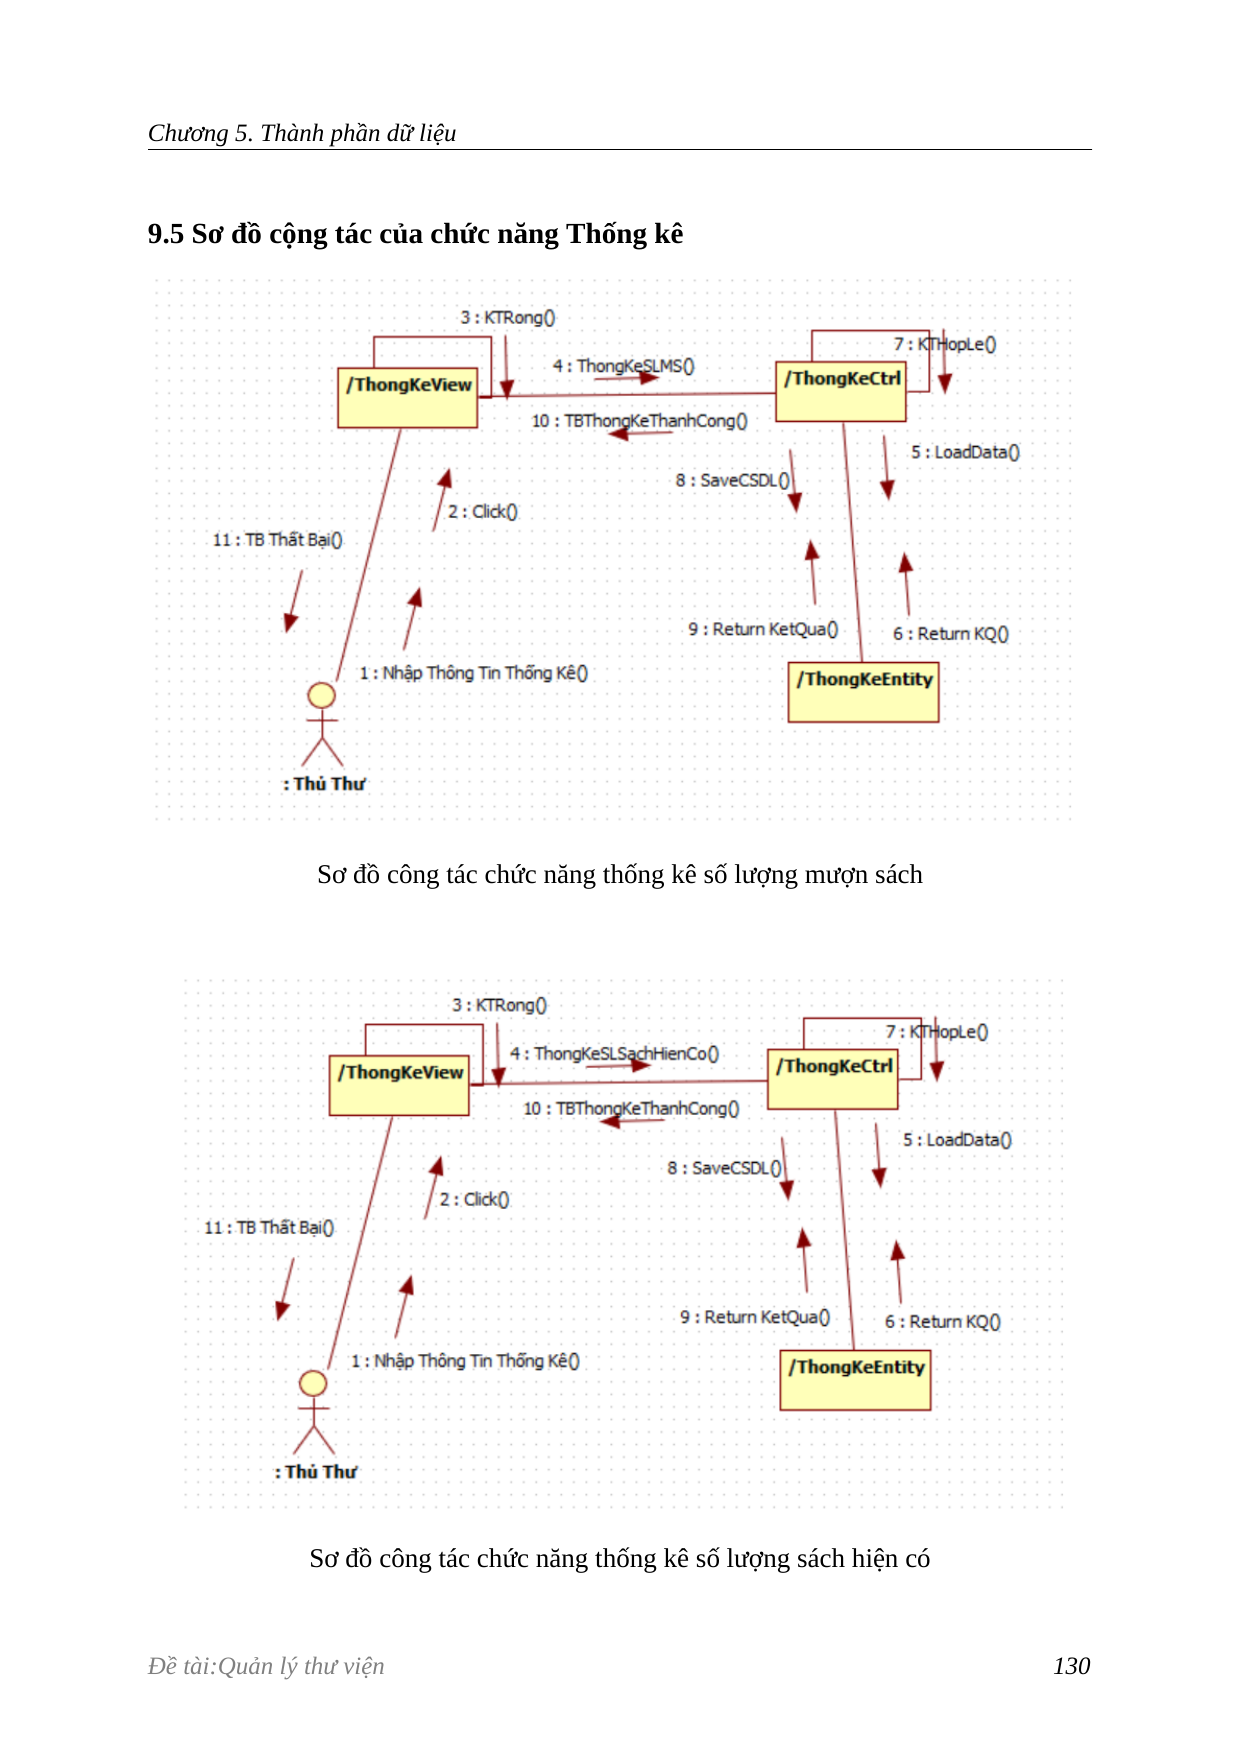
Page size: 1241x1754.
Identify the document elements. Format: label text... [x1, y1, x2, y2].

picture [176, 976, 1064, 1515]
text Sơ đồ công tác chức năng thống kê số lượng sách hiện có [148, 1543, 1092, 1574]
picture [147, 277, 1072, 830]
text Sơ đồ công tác chức năng thống kê số lượng mượn sách [148, 858, 1092, 889]
subtitle Sơ đồ cộng tác của chức năng Thống kê [148, 207, 1092, 253]
